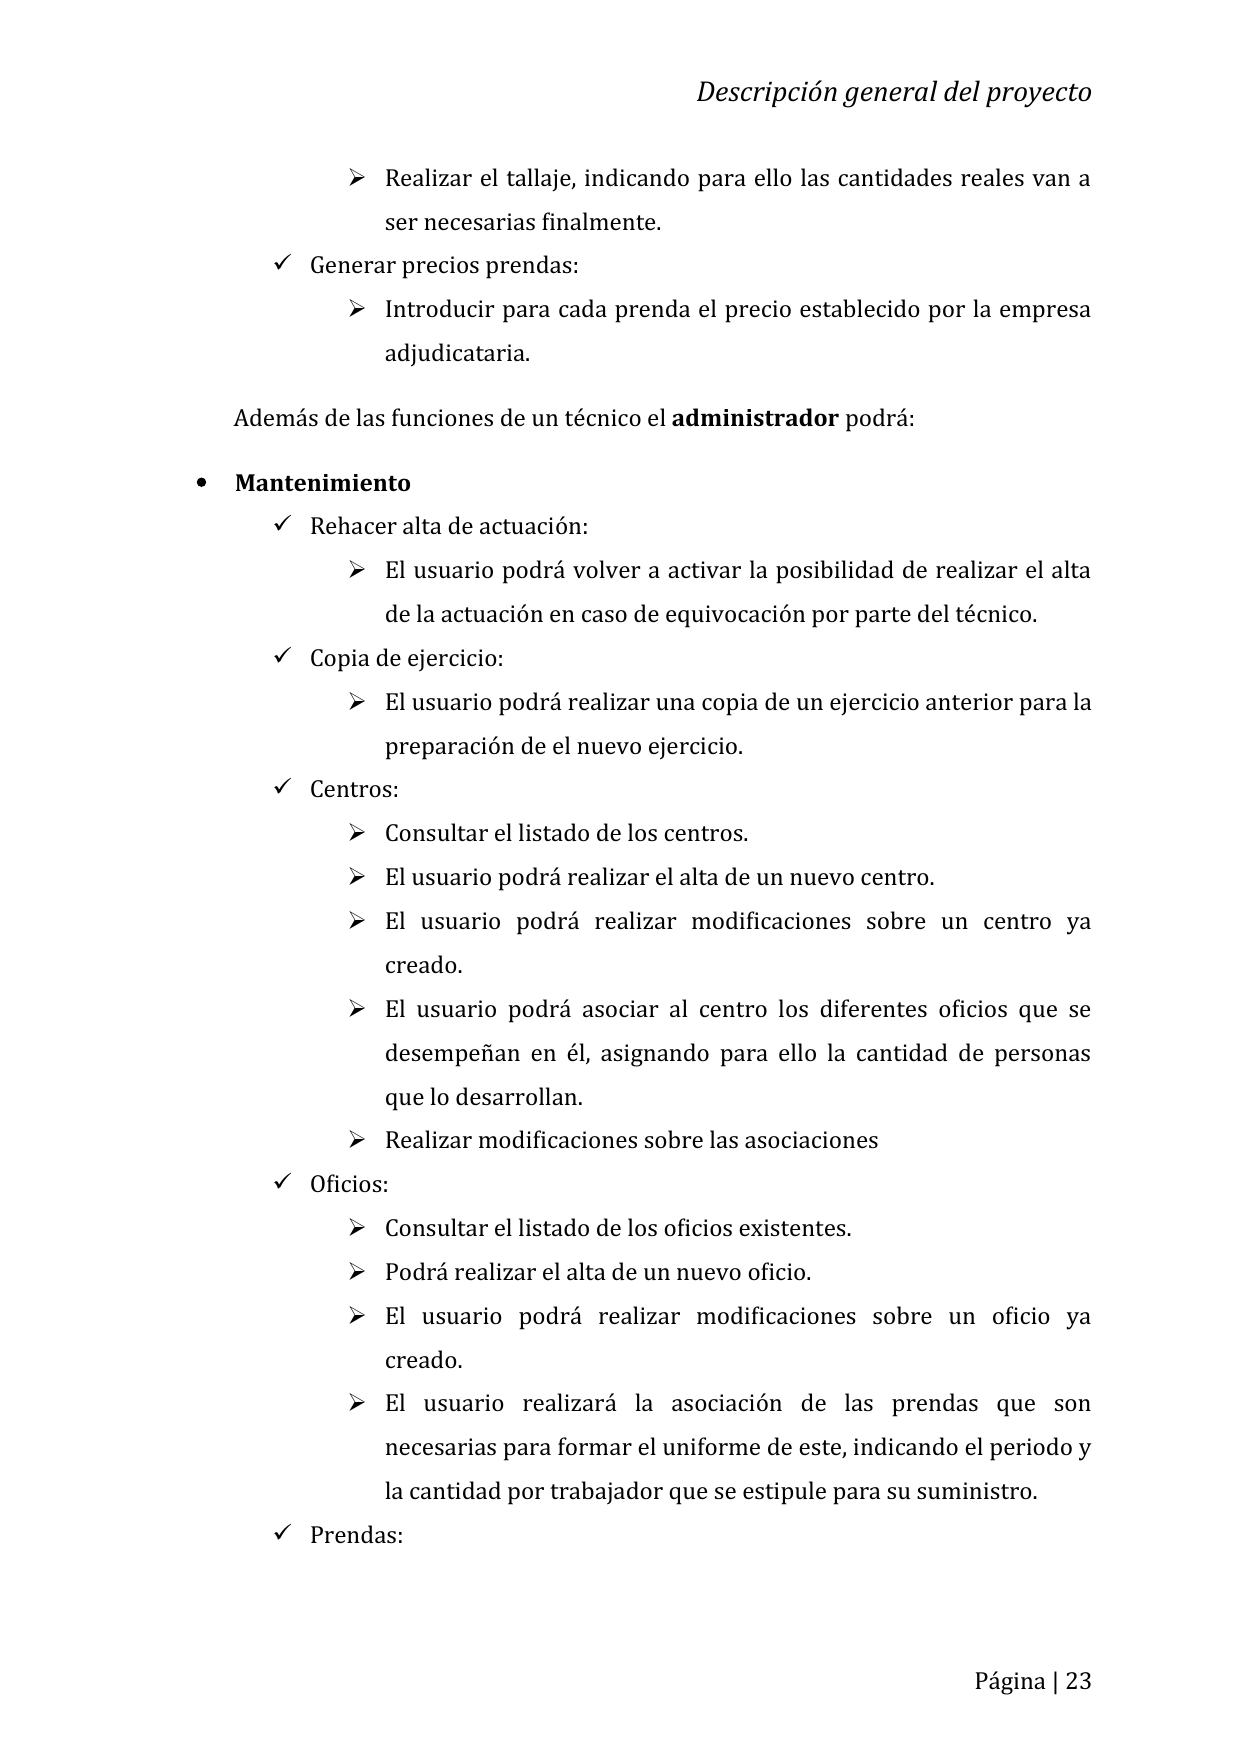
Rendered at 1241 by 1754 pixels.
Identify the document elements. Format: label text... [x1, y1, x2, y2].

list Generar precios prendas: [272, 250, 1092, 279]
list Consultar el listado de los oficios existentes. [347, 1213, 1092, 1242]
list Introducir para cada prenda el precio establecido por la empresa adjudicataria. [347, 294, 1092, 367]
list Consultar el listado de los centros. [347, 818, 1092, 847]
list El usuario podrá realizar una copia de un ejercicio anterior para la preparación de el nuevo ejercicio. [347, 686, 1092, 759]
list El usuario podrá asociar al centro los diferentes oficios que se desempeñan en él, asignando para ello la cantidad de personas que lo desarrollan. [347, 993, 1092, 1110]
list El usuario podrá volver a activar la posibilidad de realizar el alta de la actuación en caso de equivocación por parte del técnico. [347, 555, 1092, 628]
list El usuario podrá realizar el alta de un nuevo centro. [347, 862, 1092, 891]
list El usuario podrá realizar modificaciones sobre un centro ya creado. [347, 906, 1092, 979]
text Además de las funciones de un técnico el administrador podrá: [159, 402, 1092, 432]
list Realizar modificaciones sobre las asociaciones [347, 1125, 1092, 1154]
list Podrá realizar el alta de un nuevo oficio. [347, 1257, 1092, 1286]
list Centros: [272, 774, 1092, 803]
list Copia de ejercicio: [272, 643, 1092, 672]
list Mantenimiento [197, 467, 1092, 496]
list El usuario podrá realizar modificaciones sobre un oficio ya creado. [347, 1300, 1092, 1373]
list Rehacer alta de actuación: [272, 511, 1092, 540]
list Oficios: [272, 1169, 1092, 1198]
list Realizar el tallaje, indicando para ello las cantidades reales van a ser necesarias finalmente. [347, 162, 1092, 236]
list Prendas: [272, 1520, 1092, 1549]
list El usuario realizará la asociación de las prendas que son necesarias para formar el uniforme de este, indicando el periodo y la cantidad por trabajador que se estipule para su suministro. [347, 1388, 1092, 1505]
